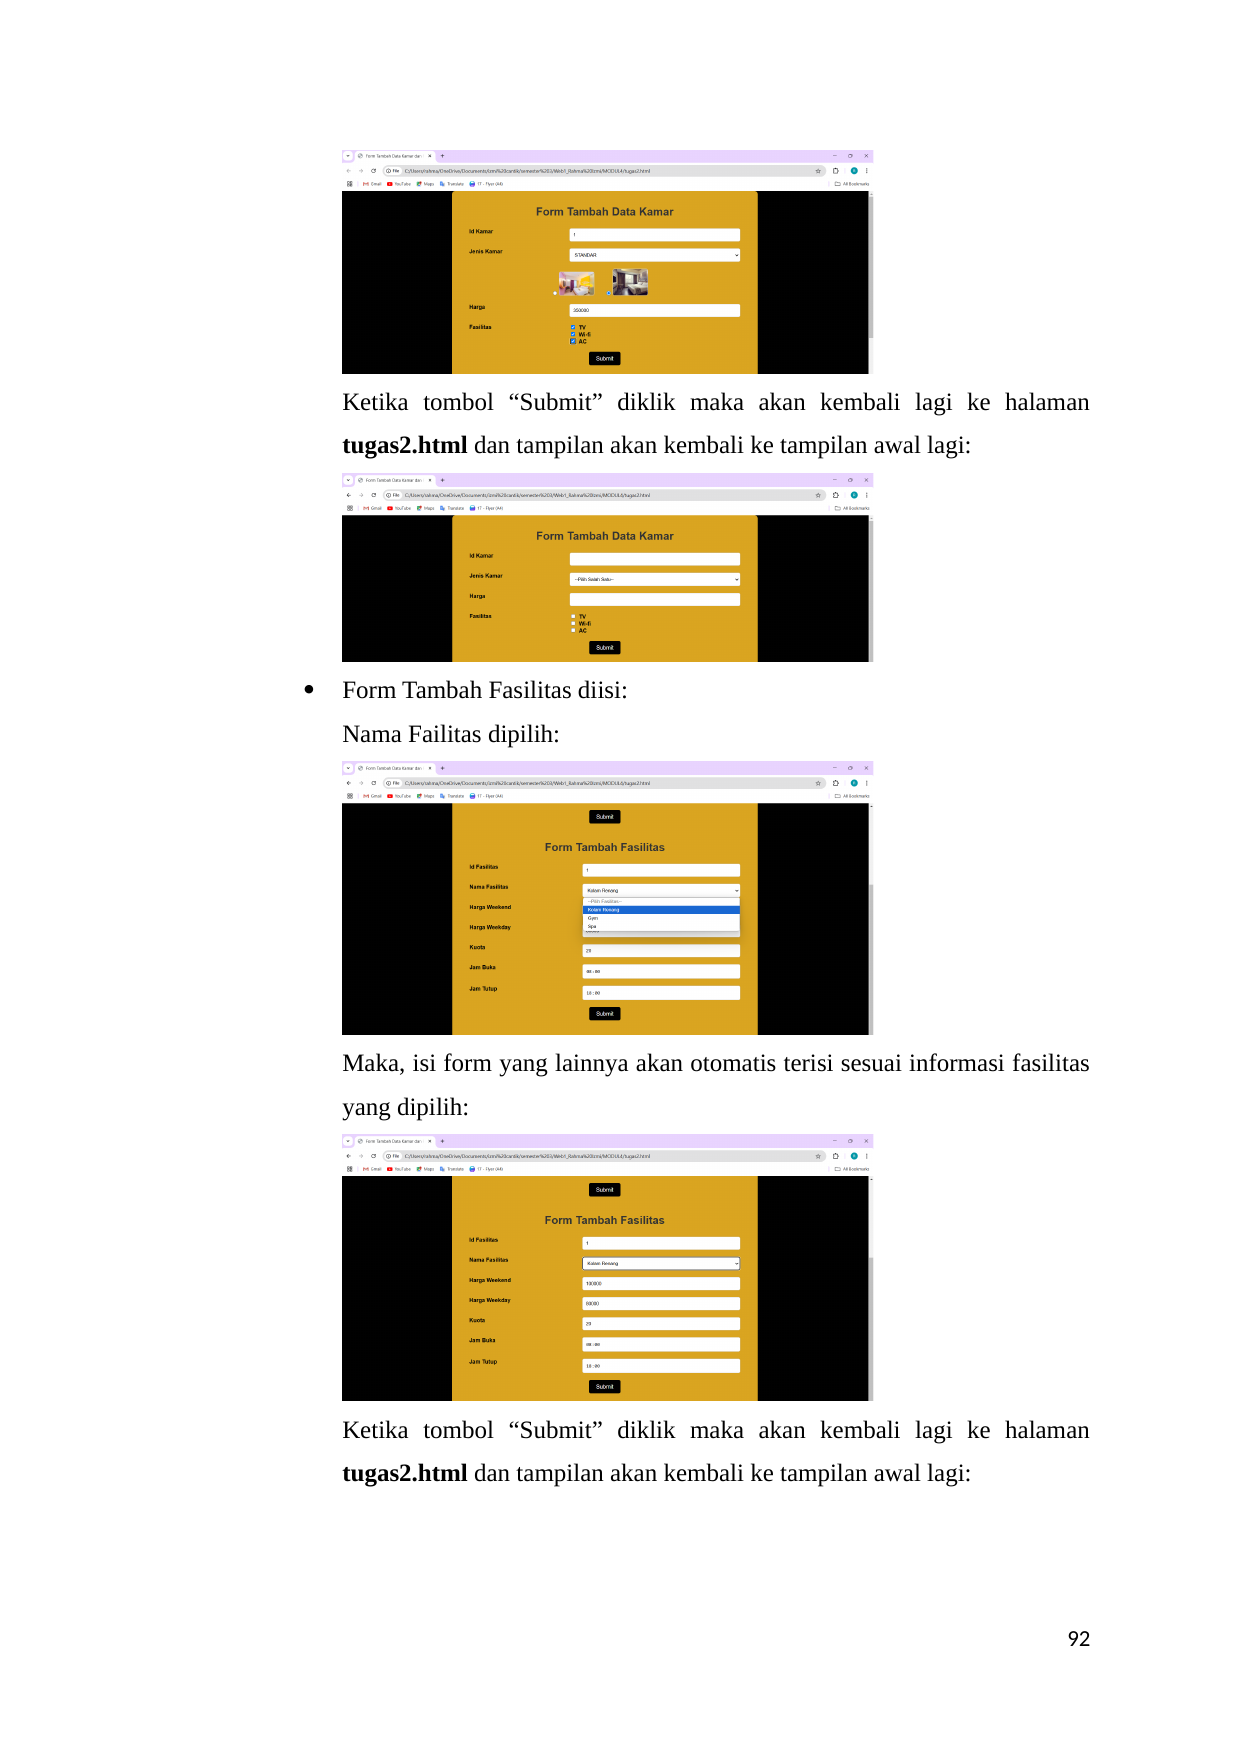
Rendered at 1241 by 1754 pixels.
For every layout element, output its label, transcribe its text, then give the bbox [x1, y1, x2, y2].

list Ketika tombol “Submit” diklik maka akan kembali lagi ke halaman tugas2.html dan tampilan akan kembali ke tampilan awal lagi: [342, 387, 1090, 459]
list Maka, isi form yang lainnya akan otomatis terisi sesuai informasi fasilitas yang dipilih: [342, 1048, 1090, 1120]
picture [342, 473, 874, 662]
list Nama Failitas dipilih: [342, 719, 1090, 747]
picture [342, 761, 874, 1035]
list Ketika tombol “Submit” diklik maka akan kembali lagi ke halaman tugas2.html dan tampilan akan kembali ke tampilan awal lagi: [342, 1415, 1090, 1487]
picture [342, 1134, 874, 1401]
picture [342, 150, 874, 374]
list Form Tambah Fasilitas diisi: [304, 676, 1090, 704]
